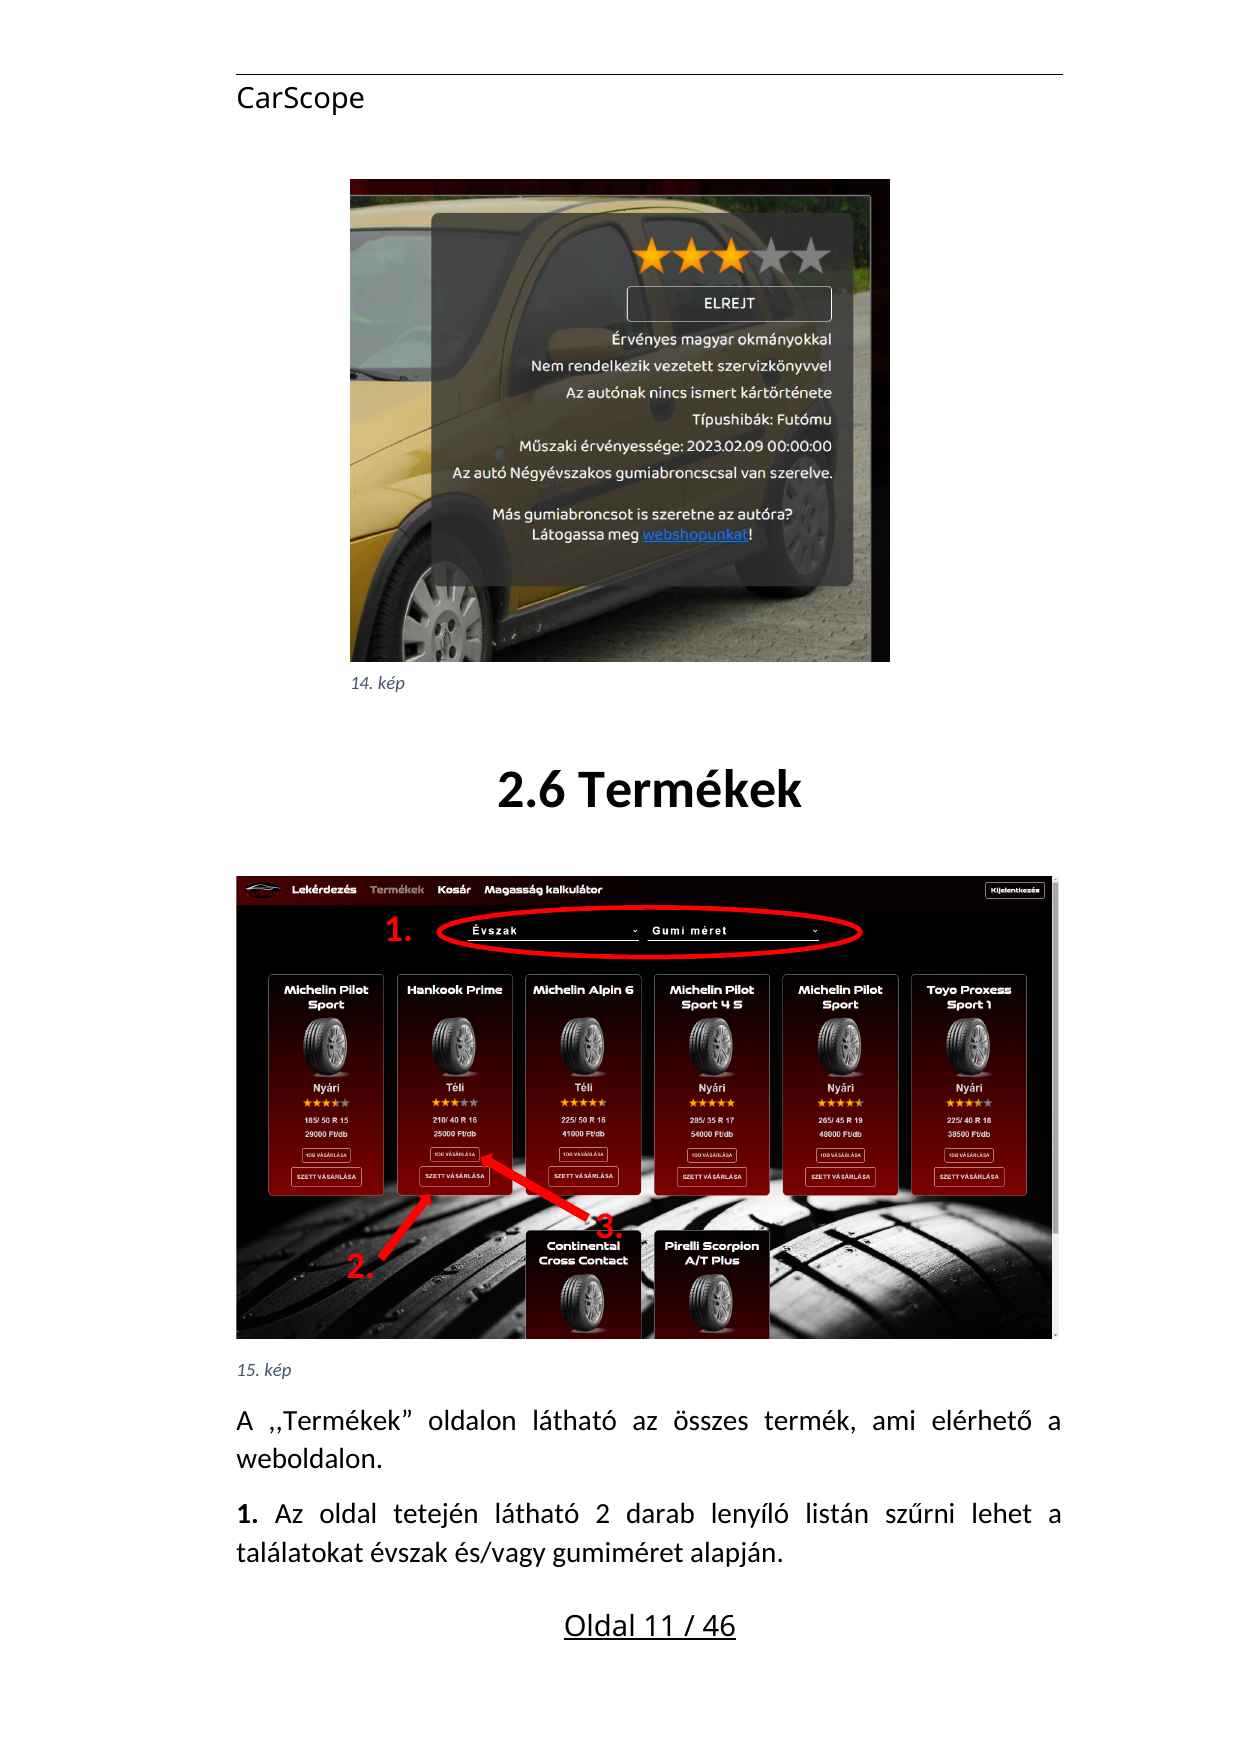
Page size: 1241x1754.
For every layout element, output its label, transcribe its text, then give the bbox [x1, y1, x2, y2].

picture [236, 876, 1059, 1339]
picture [350, 179, 890, 662]
text A ,,Termékek” oldalon látható az összes termék, ami elérhető a weboldalon. [236, 1402, 1063, 1476]
subtitle 2.6 Termékek [236, 755, 1063, 821]
text 1. Az oldal tetején látható 2 darab lenyíló listán szűrni lehet a találatokat évszak és/vagy gumiméret alapján. [236, 1495, 1063, 1569]
text 15. kép [236, 1358, 1063, 1381]
